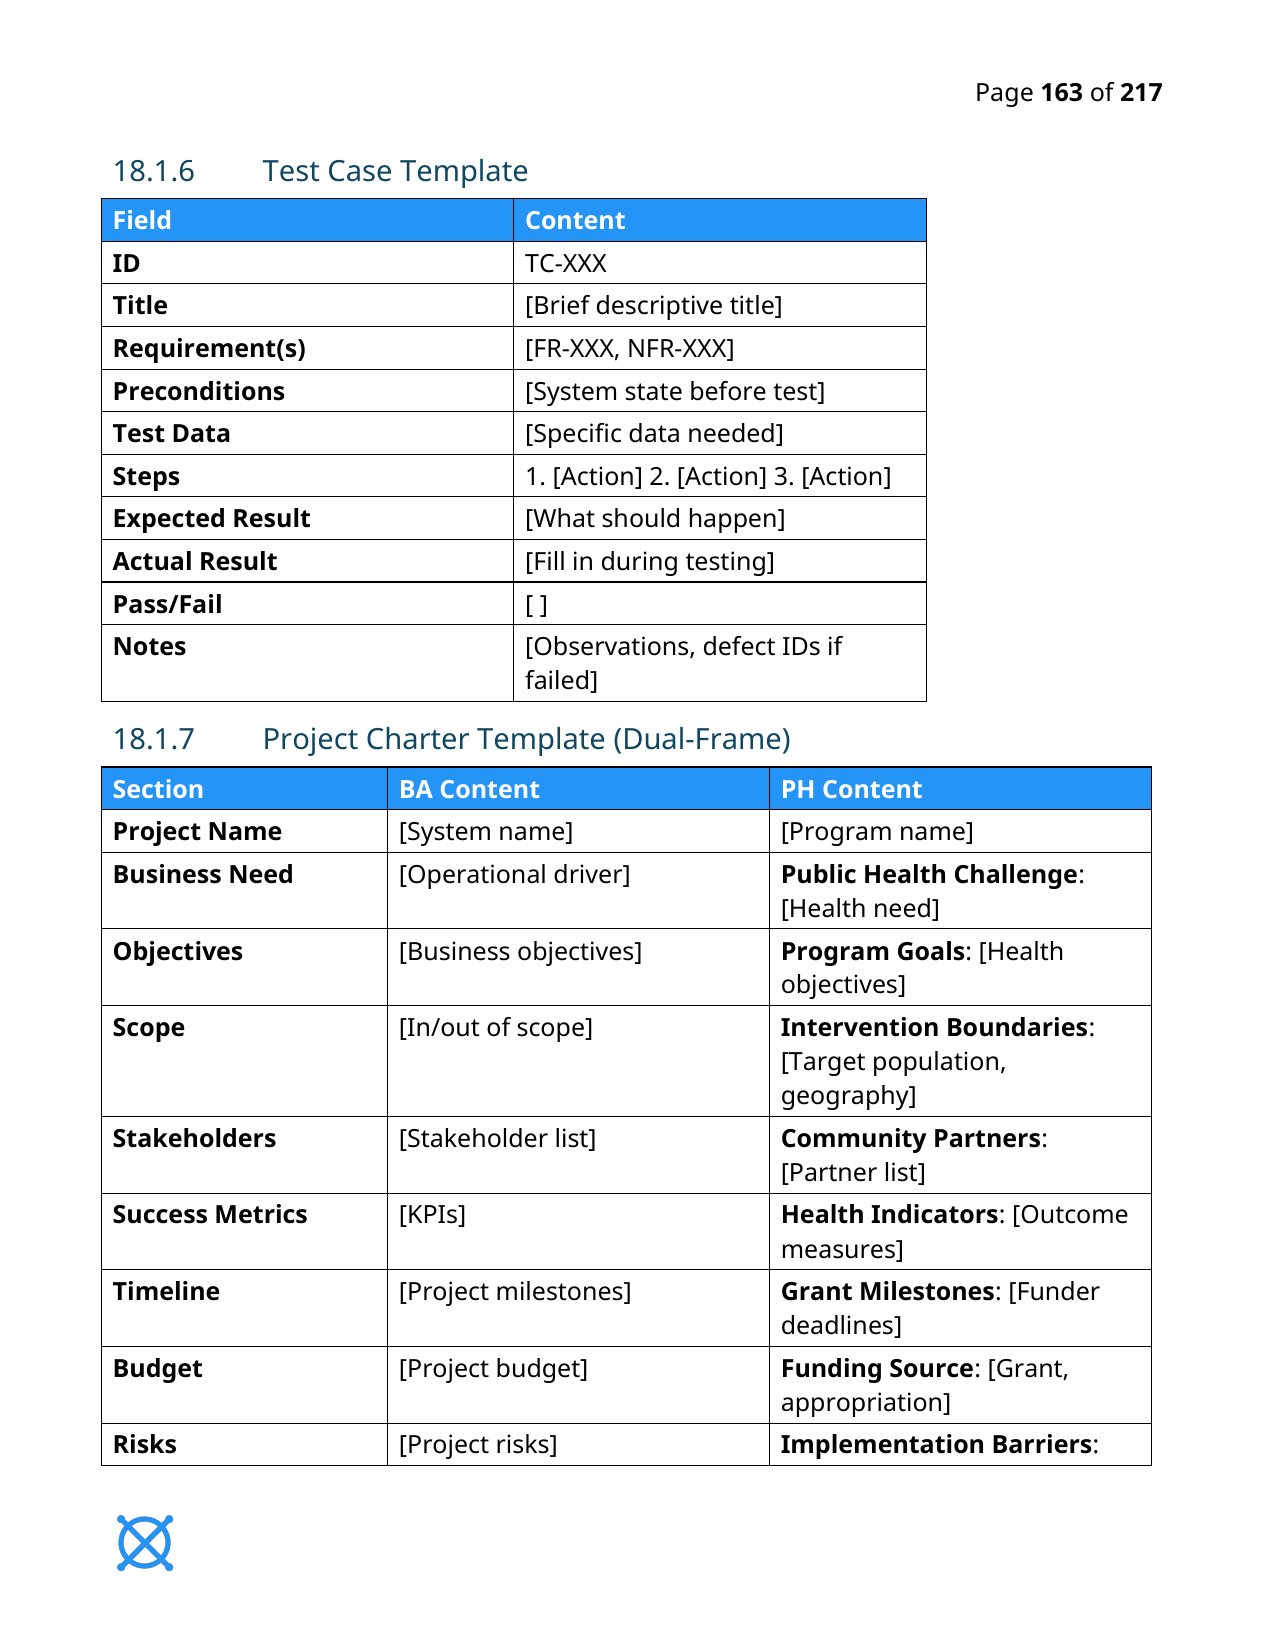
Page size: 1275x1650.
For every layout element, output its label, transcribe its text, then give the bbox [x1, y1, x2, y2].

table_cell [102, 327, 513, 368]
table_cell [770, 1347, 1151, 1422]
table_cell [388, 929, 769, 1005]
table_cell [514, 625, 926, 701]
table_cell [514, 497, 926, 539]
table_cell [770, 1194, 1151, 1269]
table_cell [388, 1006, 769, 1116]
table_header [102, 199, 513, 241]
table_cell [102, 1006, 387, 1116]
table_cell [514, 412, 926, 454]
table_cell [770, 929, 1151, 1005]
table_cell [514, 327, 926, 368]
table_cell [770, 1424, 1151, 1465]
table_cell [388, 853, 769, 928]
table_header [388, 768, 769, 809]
picture [112, 1511, 177, 1575]
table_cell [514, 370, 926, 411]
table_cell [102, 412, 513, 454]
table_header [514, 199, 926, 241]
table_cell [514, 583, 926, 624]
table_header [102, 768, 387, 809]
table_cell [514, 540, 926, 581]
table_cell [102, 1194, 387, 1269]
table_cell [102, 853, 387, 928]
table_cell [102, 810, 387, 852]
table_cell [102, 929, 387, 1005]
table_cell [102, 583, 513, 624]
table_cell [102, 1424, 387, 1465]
subtitle Project Charter Template (Dual-Frame) [112, 718, 1162, 758]
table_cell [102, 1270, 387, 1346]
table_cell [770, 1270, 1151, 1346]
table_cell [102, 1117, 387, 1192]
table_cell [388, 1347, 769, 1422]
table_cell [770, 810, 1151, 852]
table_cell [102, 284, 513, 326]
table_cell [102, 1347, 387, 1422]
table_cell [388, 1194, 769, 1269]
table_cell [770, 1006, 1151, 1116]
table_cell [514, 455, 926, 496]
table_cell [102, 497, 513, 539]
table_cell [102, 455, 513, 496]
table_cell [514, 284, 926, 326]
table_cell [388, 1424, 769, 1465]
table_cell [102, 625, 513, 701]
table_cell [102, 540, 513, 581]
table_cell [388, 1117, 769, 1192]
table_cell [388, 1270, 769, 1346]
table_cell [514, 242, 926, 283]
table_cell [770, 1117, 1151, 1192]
subtitle Test Case Template [112, 150, 1162, 190]
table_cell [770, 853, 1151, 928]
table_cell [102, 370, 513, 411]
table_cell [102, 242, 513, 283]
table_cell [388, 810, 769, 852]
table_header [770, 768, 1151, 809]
